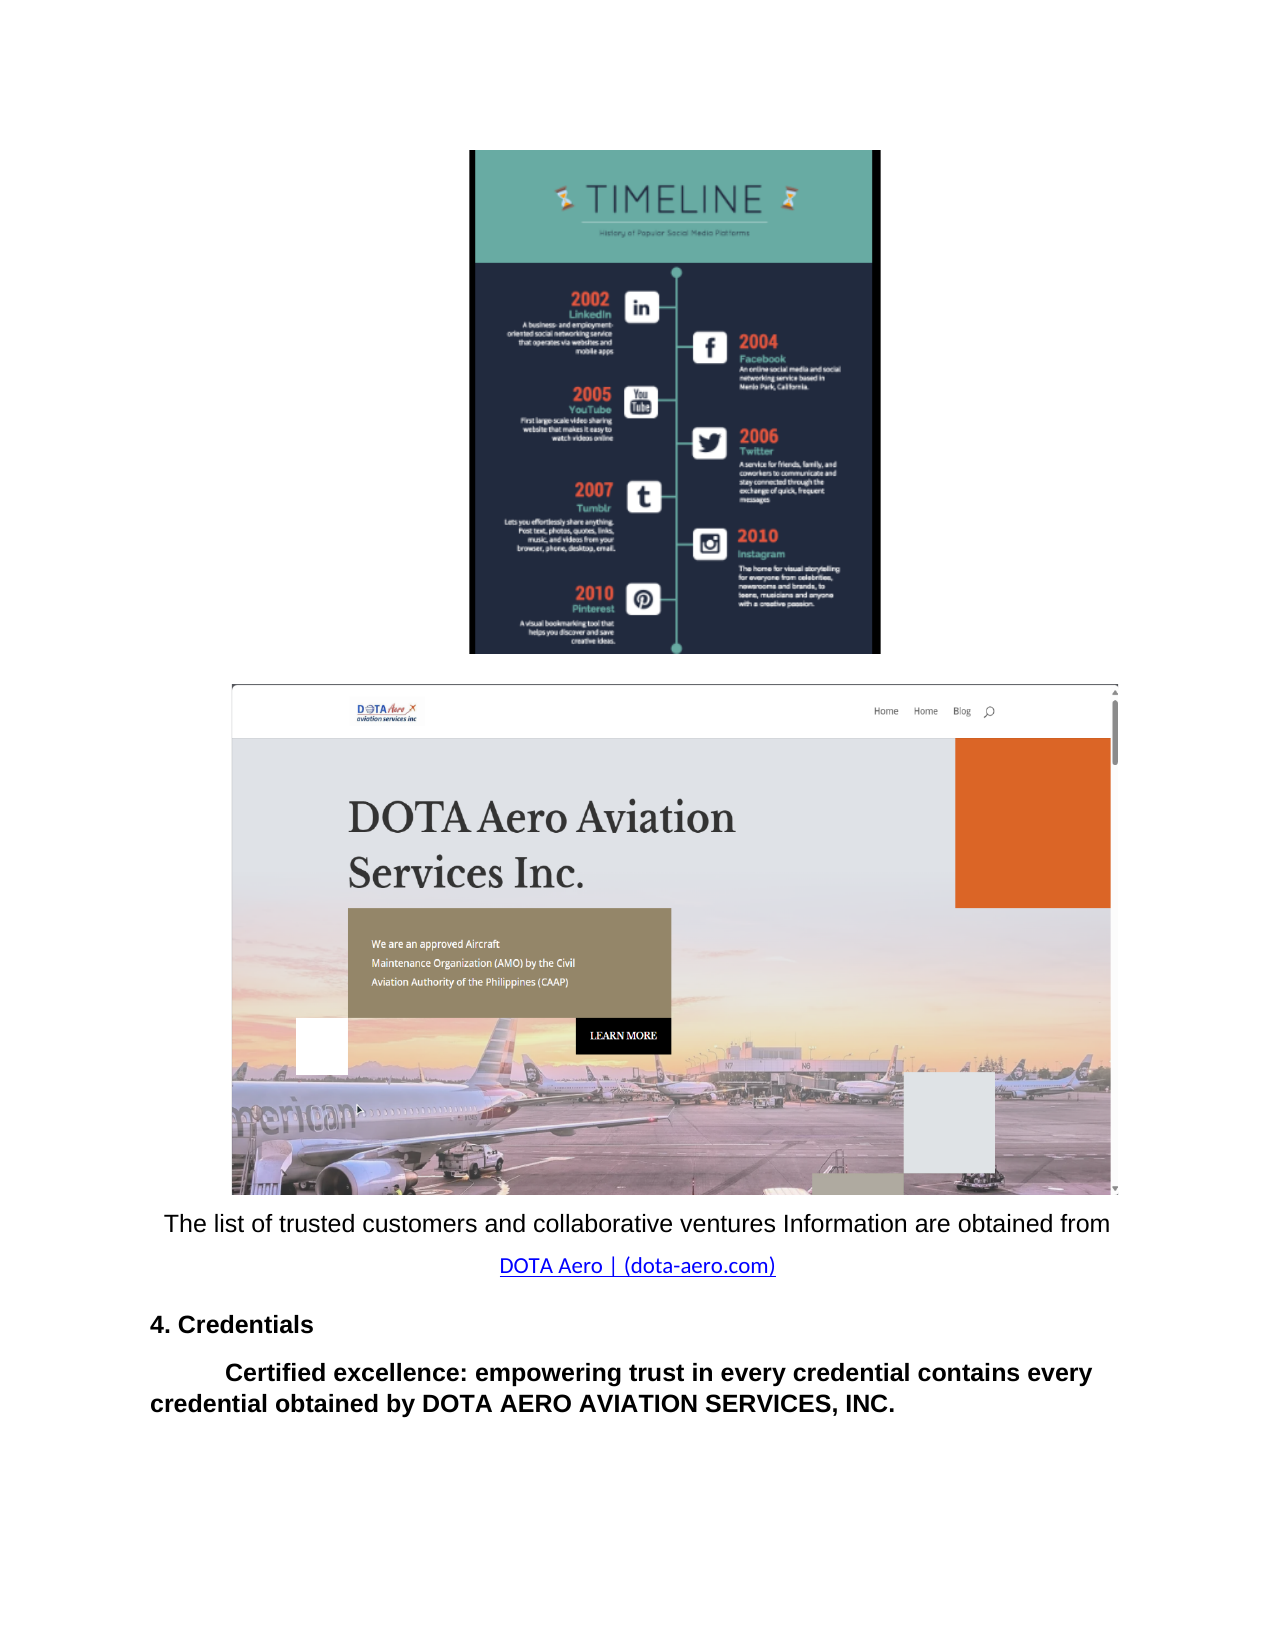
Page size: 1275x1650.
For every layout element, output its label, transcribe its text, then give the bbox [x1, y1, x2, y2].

text 4. Credentials [150, 1310, 1125, 1339]
text Certified excellence: empowering trust in every credential contains every credential obtained by DOTA AERO AVIATION SERVICES, INC. [150, 1358, 1125, 1418]
picture [469, 150, 881, 654]
picture [231, 684, 1119, 1195]
